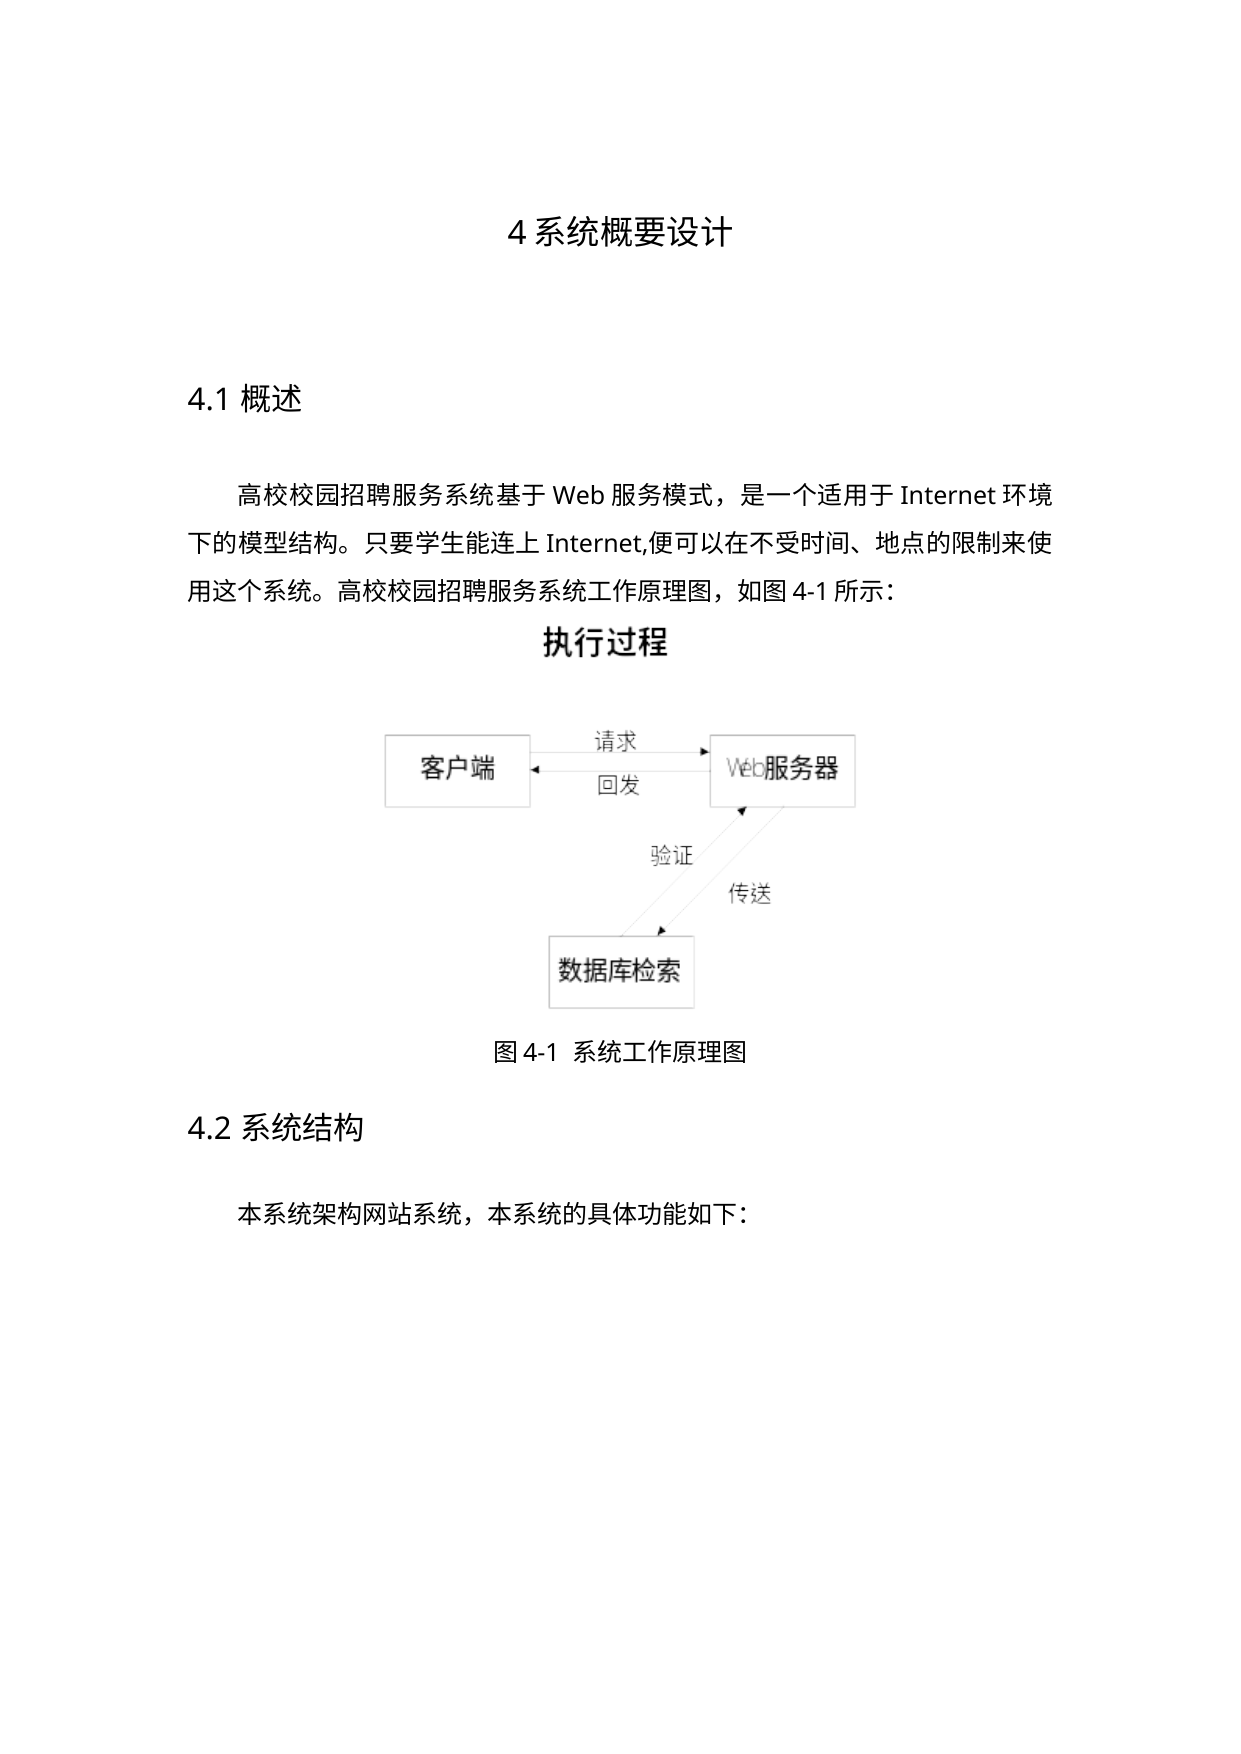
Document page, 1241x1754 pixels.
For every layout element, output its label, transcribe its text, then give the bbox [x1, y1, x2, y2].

text 图4-1 系统工作原理图 [187, 1032, 1053, 1068]
text 高校校园招聘服务系统基于Web服务模式，是一个适用于Internet环境下的模型结构。只要学生能连上Internet,便可以在不受时间、地点的限制来使用这个系统。高校校园招聘服务系统工作原理图，如图4-1所示： [187, 466, 1053, 610]
subtitle 4系统概要设计 [187, 197, 1053, 262]
subtitle 4.1 概述 [187, 364, 1053, 429]
text 本系统架构网站系统，本系统的具体功能如下： [187, 1195, 1053, 1231]
subtitle 4.2 系统结构 [187, 1093, 1053, 1158]
